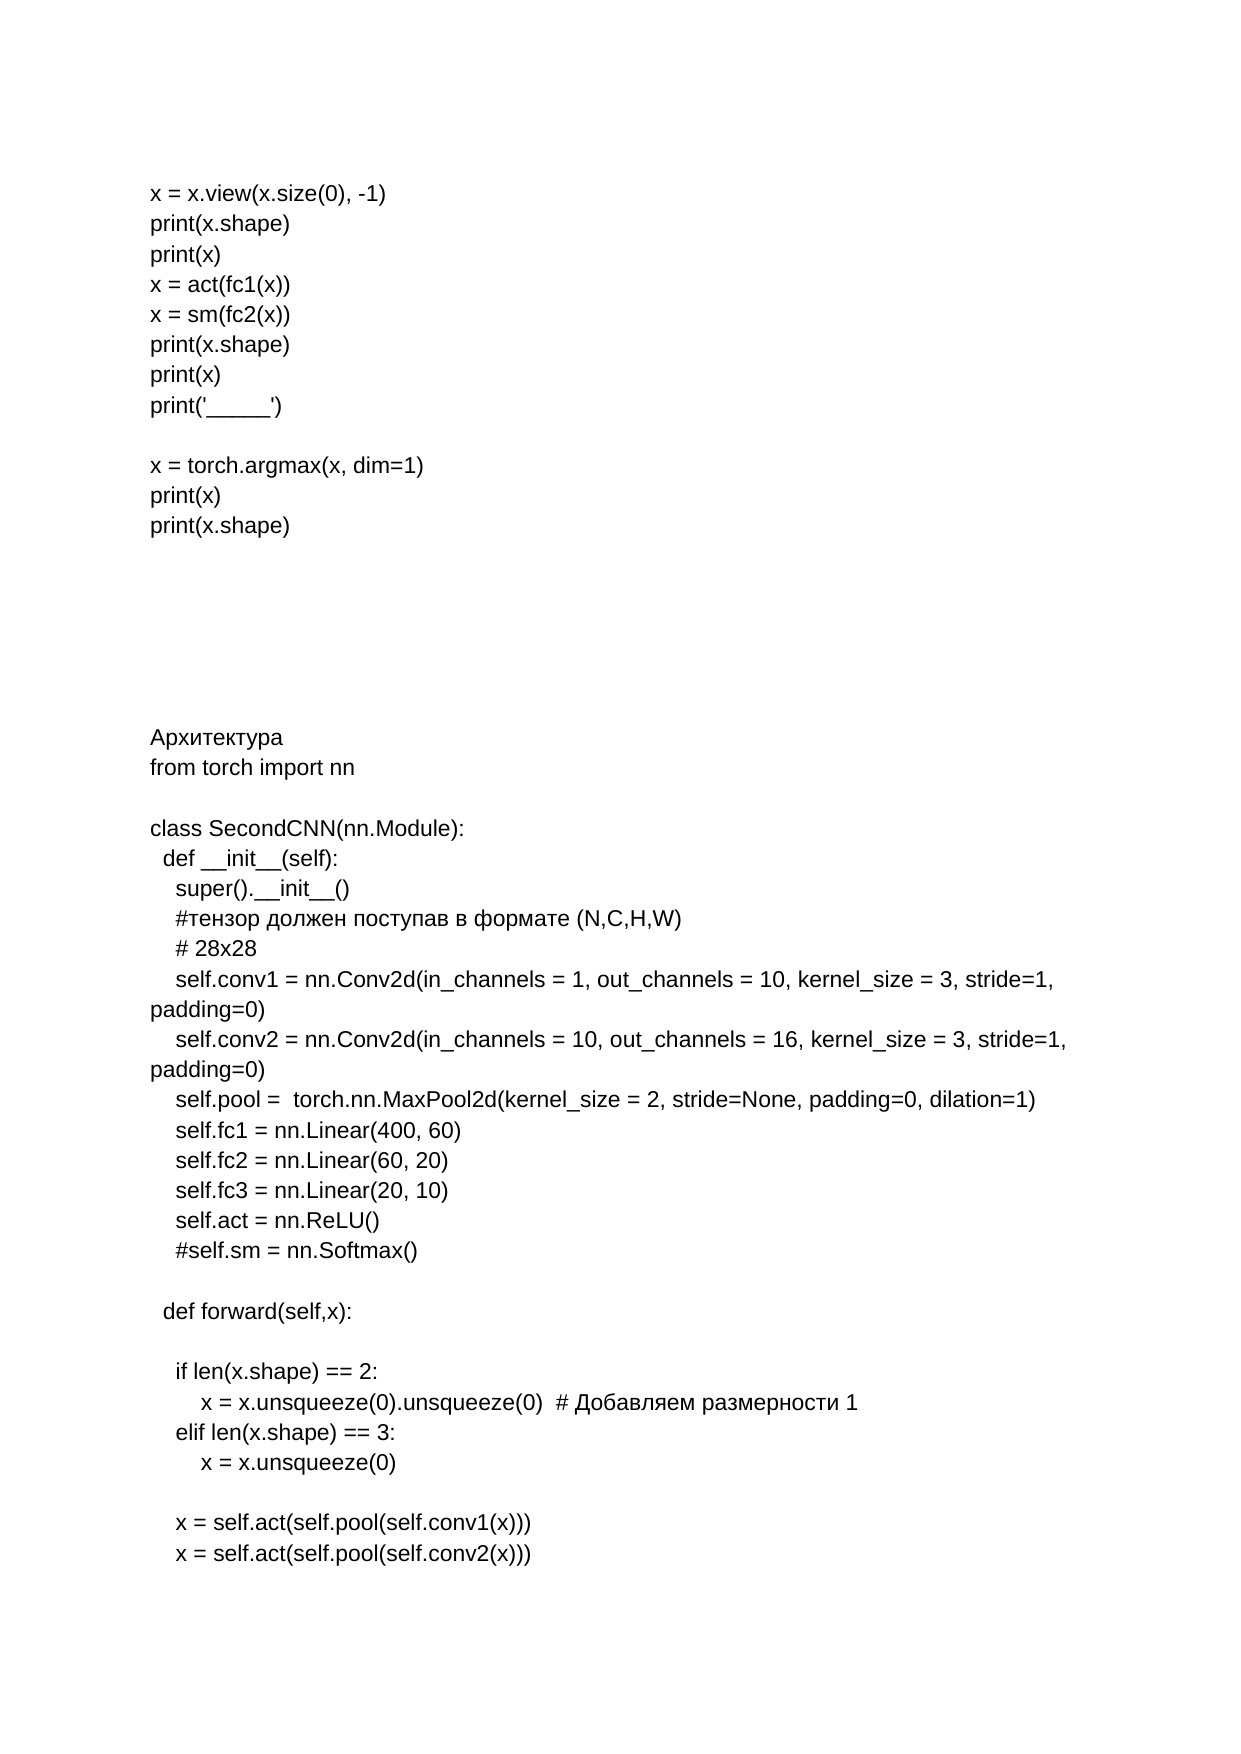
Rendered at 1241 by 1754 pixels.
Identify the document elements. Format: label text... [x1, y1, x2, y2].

text from torch import nn [150, 754, 1090, 781]
text x = x.unsqueeze(0).unsqueeze(0) # Добавляем размерности 1 [150, 1388, 1090, 1415]
text class SecondCNN(nn.Module): [150, 814, 1090, 841]
text self.conv2 = nn.Conv2d(in_channels = 10, out_channels = 16, kernel_size = 3, stride=1, padding=0) [150, 1026, 1090, 1083]
text x = act(fc1(x)) [150, 271, 1090, 297]
text self.pool = torch.nn.MaxPool2d(kernel_size = 2, stride=None, padding=0, dilation=1) [150, 1086, 1090, 1113]
text def __init__(self): [150, 845, 1090, 871]
text print(x.shape) [150, 512, 1090, 539]
text def forward(self,x): [150, 1298, 1090, 1324]
text print('_____') [150, 392, 1090, 418]
text print(x) [150, 241, 1090, 267]
text self.act = nn.ReLU() [150, 1207, 1090, 1234]
text self.fc2 = nn.Linear(60, 20) [150, 1147, 1090, 1173]
text x = sm(fc2(x)) [150, 301, 1090, 327]
text print(x) [150, 482, 1090, 509]
text #тензор должен поступав в формате (N,C,H,W) [150, 905, 1090, 932]
text x = self.act(self.pool(self.conv2(x))) [150, 1539, 1090, 1566]
text #self.sm = nn.Softmax() [150, 1237, 1090, 1264]
text # 28х28 [150, 935, 1090, 962]
text Архитектура [150, 724, 1090, 750]
text self.fc3 = nn.Linear(20, 10) [150, 1177, 1090, 1203]
text x = self.act(self.pool(self.conv1(x))) [150, 1509, 1090, 1536]
text print(x.shape) [150, 331, 1090, 358]
text if len(x.shape) == 2: [150, 1358, 1090, 1385]
text super().__init__() [150, 875, 1090, 901]
text self.conv1 = nn.Conv2d(in_channels = 1, out_channels = 10, kernel_size = 3, stride=1, padding=0) [150, 966, 1090, 1022]
text x = torch.argmax(x, dim=1) [150, 452, 1090, 478]
text elif len(x.shape) == 3: [150, 1419, 1090, 1445]
text print(x) [150, 361, 1090, 388]
text self.fc1 = nn.Linear(400, 60) [150, 1117, 1090, 1143]
text print(x.shape) [150, 210, 1090, 237]
text x = x.view(x.size(0), -1) [150, 180, 1090, 207]
text x = x.unsqueeze(0) [150, 1449, 1090, 1475]
